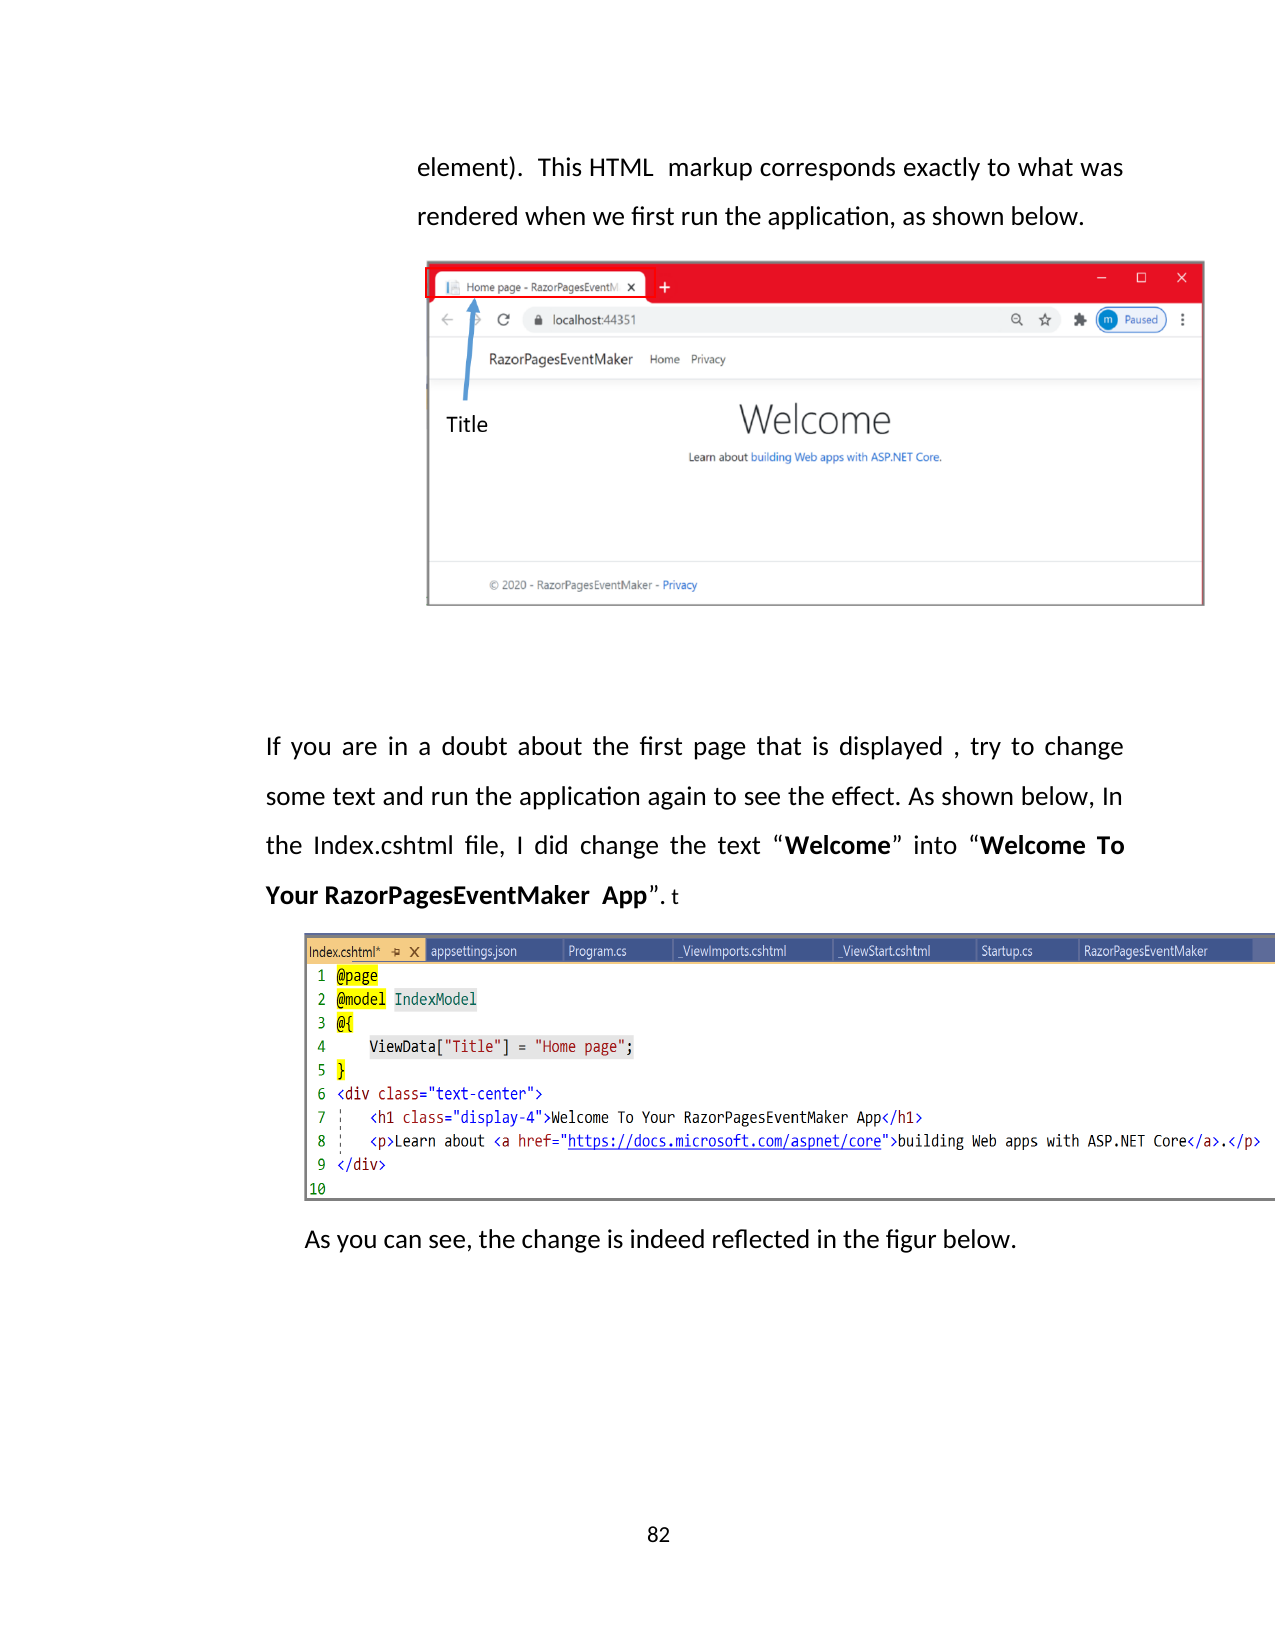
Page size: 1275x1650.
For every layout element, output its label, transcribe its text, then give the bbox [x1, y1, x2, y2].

text If you are in a doubt about the first page that is displayed , try to change some text and run the application again to see the effect. As shown below, In the Index.cshtml file, I did change the text “Welcome” into “Welcome To Your RazorPagesEventMaker App”. t [266, 729, 1125, 911]
picture [416, 248, 1209, 613]
text As you can see, the change is indeed reflected in the figur below. [304, 1222, 1125, 1255]
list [379, 150, 1125, 232]
picture [304, 933, 1275, 1202]
